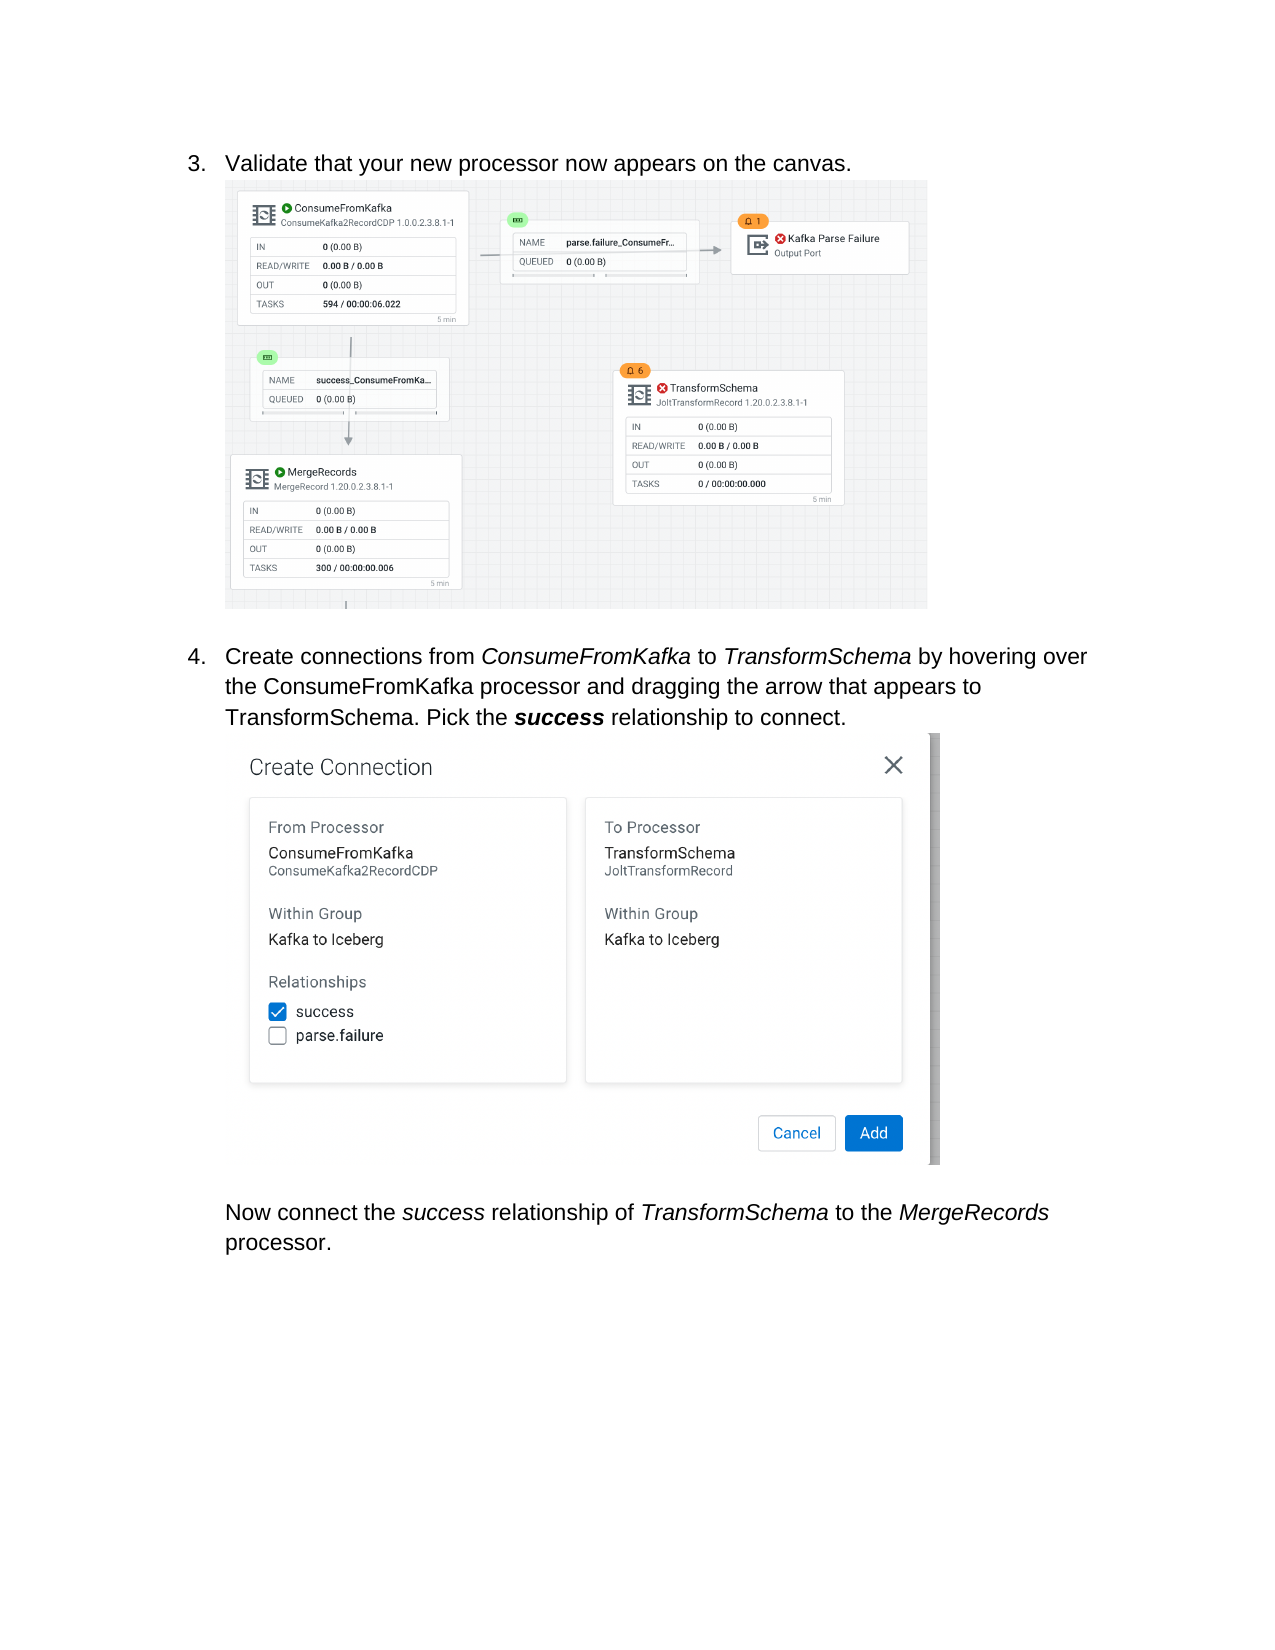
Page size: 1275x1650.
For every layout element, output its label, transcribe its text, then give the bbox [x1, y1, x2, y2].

picture [225, 180, 928, 609]
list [187, 643, 1125, 1285]
picture [225, 733, 940, 1165]
